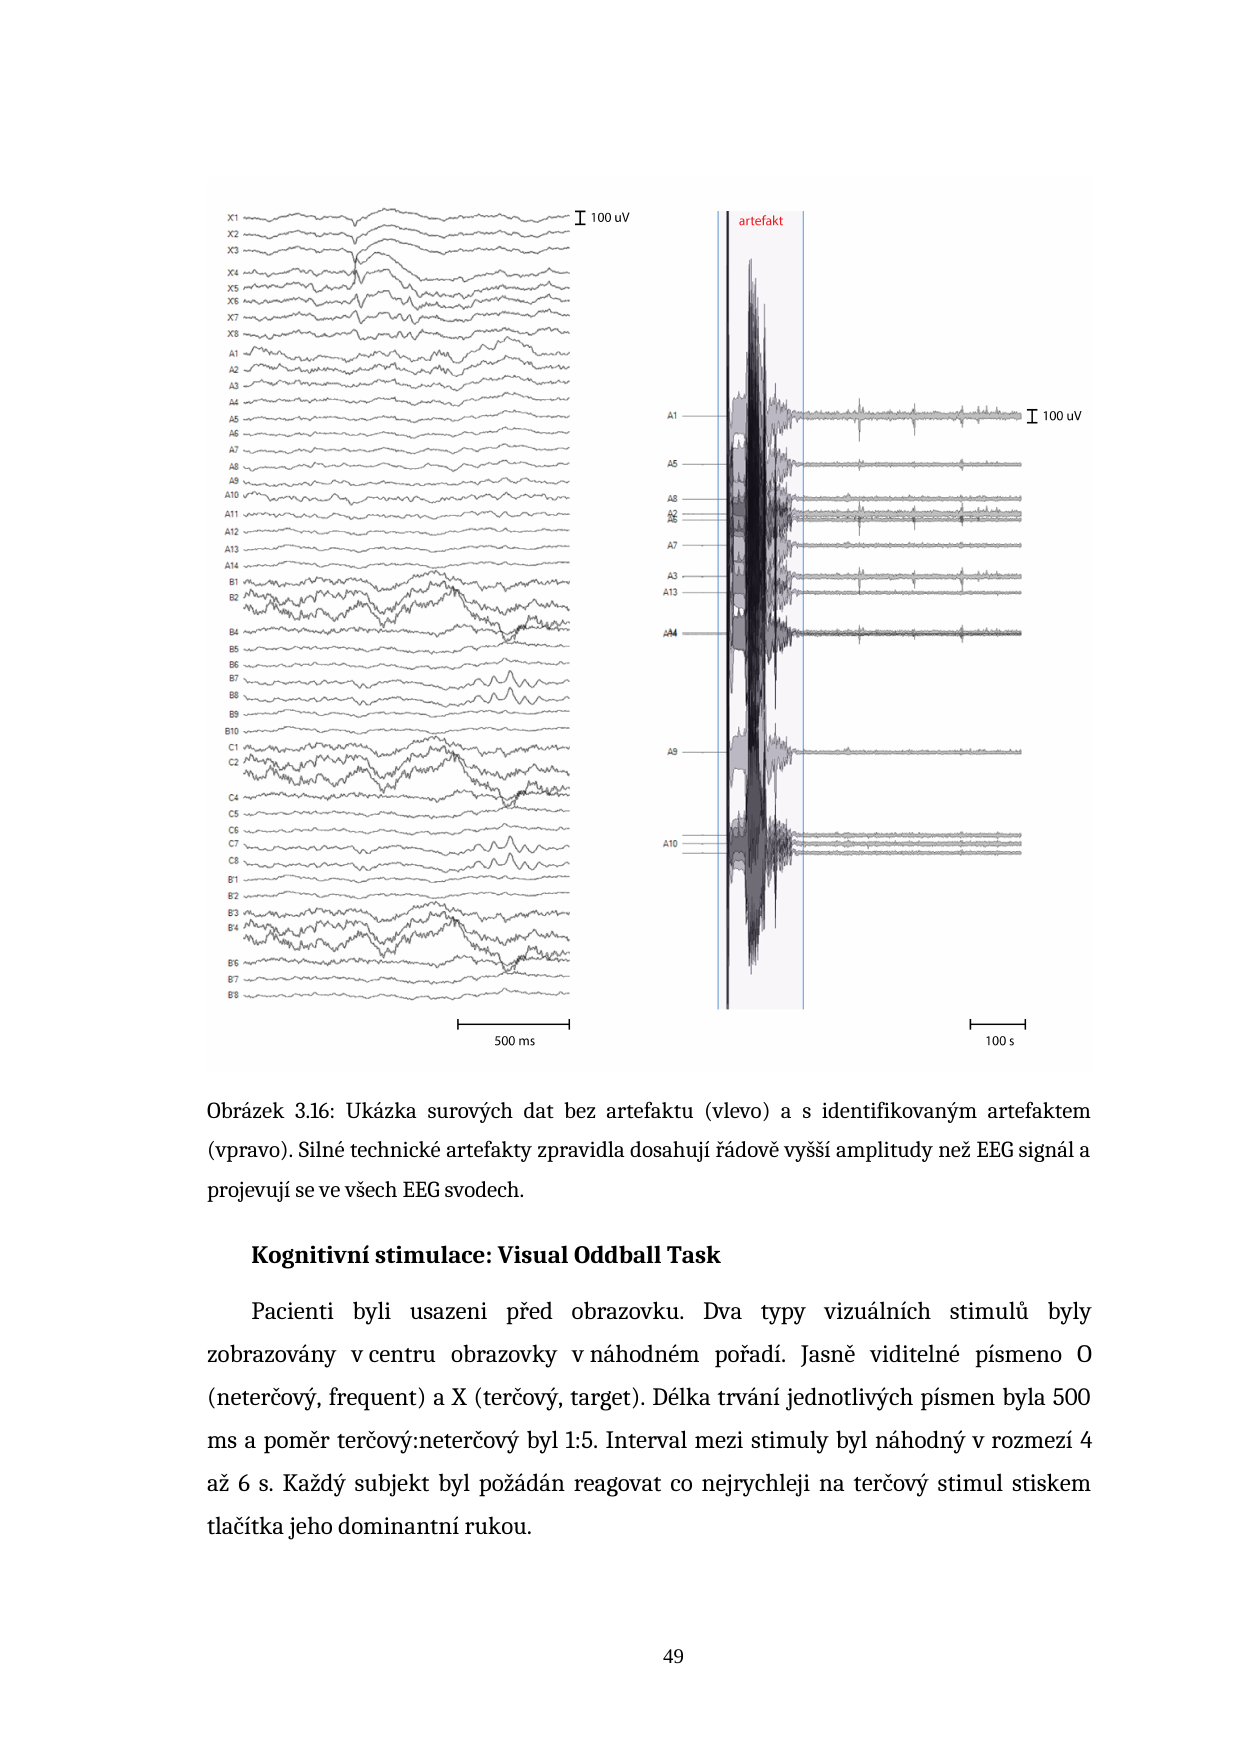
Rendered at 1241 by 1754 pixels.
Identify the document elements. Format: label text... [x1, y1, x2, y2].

text Pacienti byli usazeni před obrazovku. Dva typy vizuálních stimulů byly zobrazovány v centru obrazovky v náhodném pořadí. Jasně viditelné písmeno O (neterčový, frequent) a X (terčový, target). Délka trvání jednotlivých písmen byla 500 ms a poměr terčový:neterčový byl 1:5. Interval mezi stimuly byl náhodný v rozmezí 4 až 6 s. Každý subjekt byl požádán reagovat co nejrychleji na terčový stimul stiskem tlačítka jeho dominantní rukou. [207, 1297, 1092, 1541]
picture [206, 177, 1093, 1073]
text Kognitivní stimulace: Visual Oddball Task [207, 1241, 1092, 1270]
